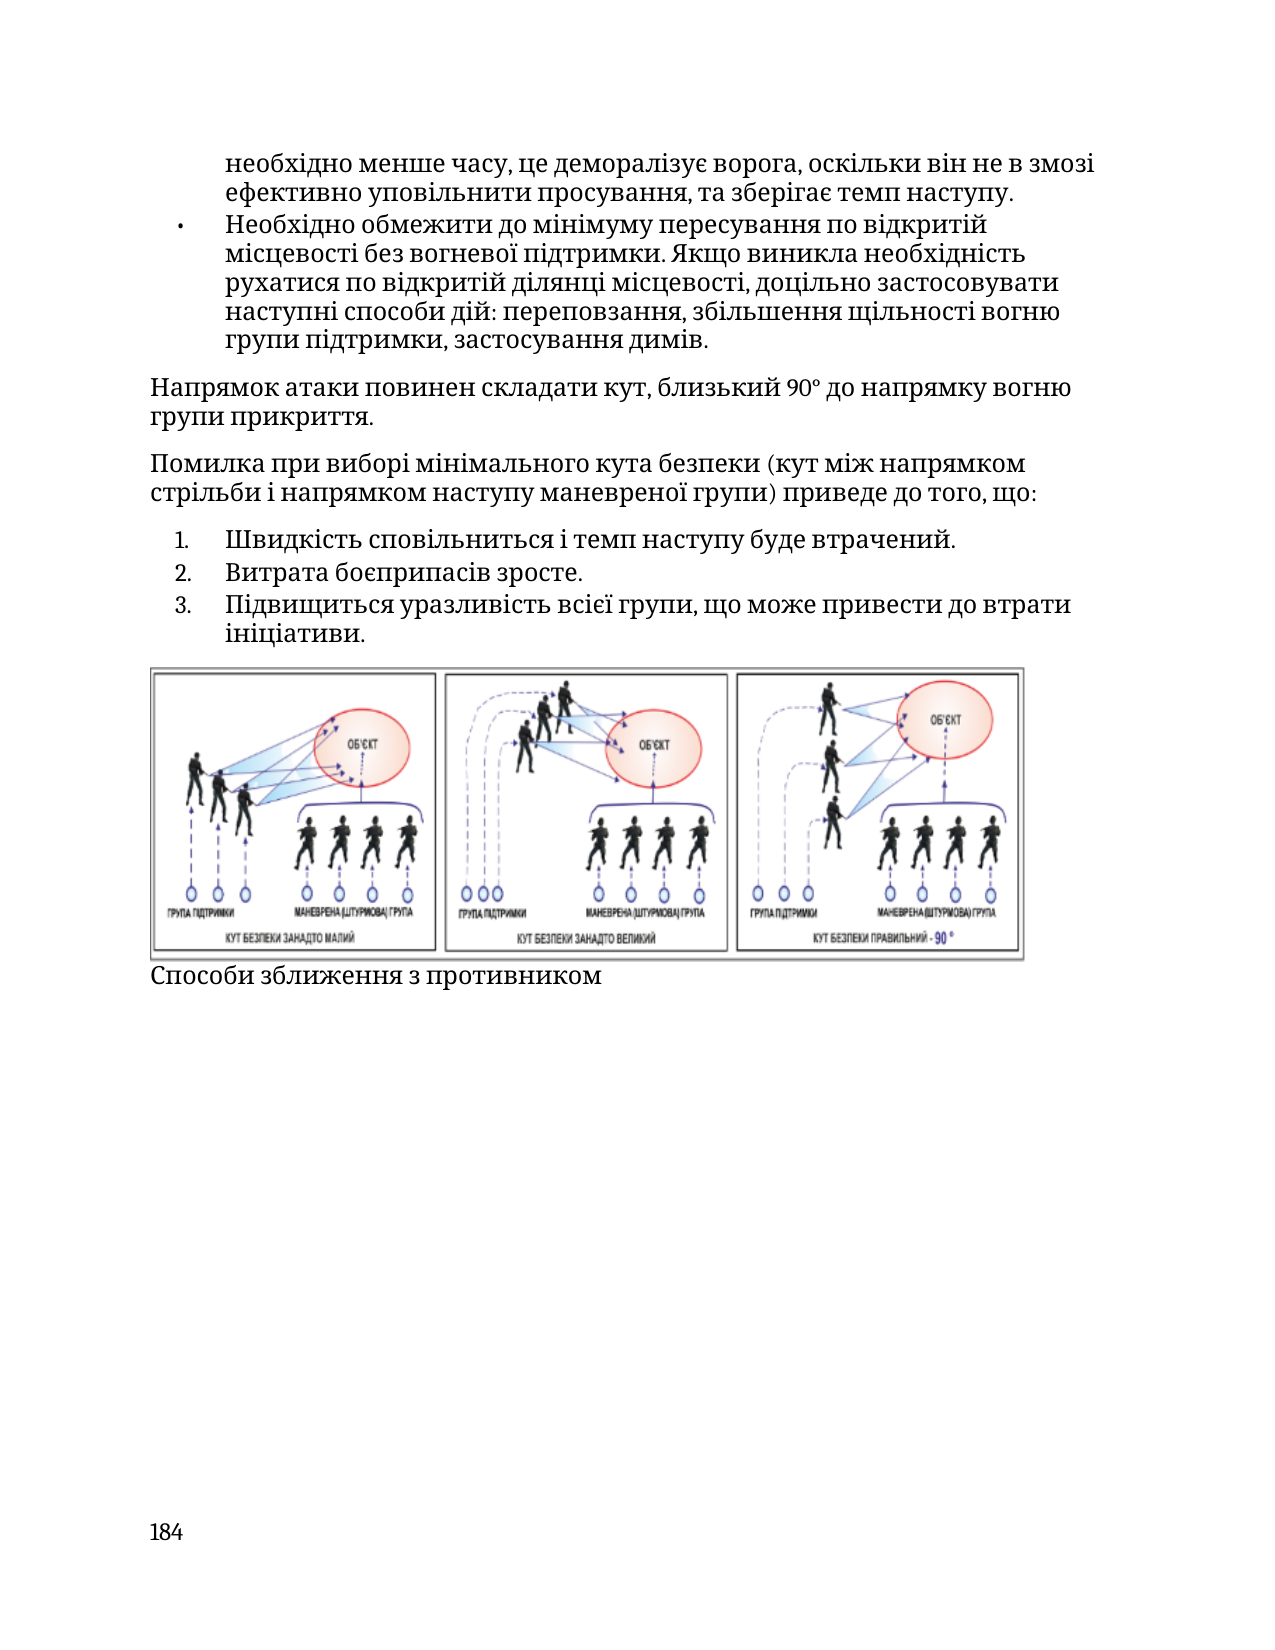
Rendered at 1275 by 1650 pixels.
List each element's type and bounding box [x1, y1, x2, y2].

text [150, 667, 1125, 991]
picture [150, 667, 1025, 962]
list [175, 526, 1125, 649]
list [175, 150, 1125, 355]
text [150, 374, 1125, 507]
